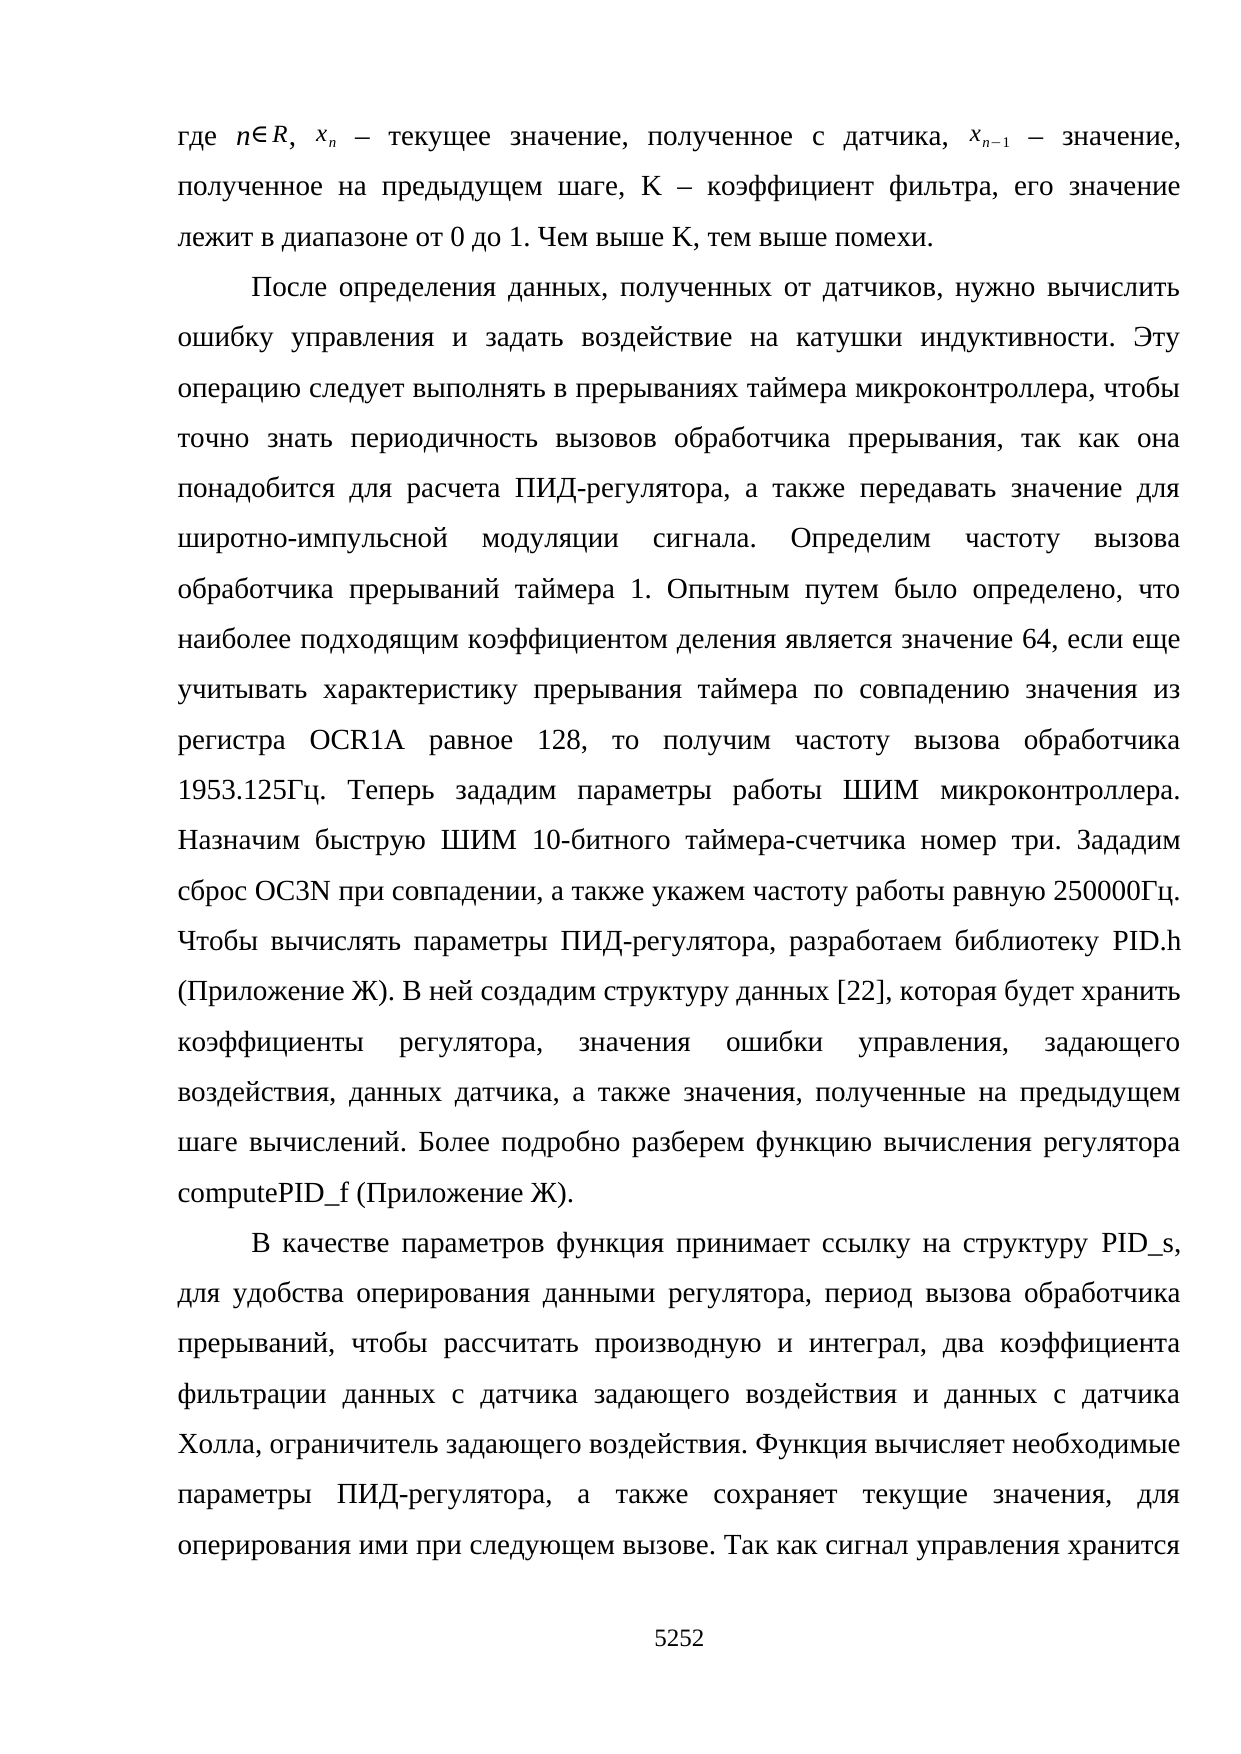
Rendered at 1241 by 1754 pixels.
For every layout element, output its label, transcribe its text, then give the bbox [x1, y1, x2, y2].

text После определения данных, полученных от датчиков, нужно вычислить ошибку управления и задать воздействие на катушки индуктивности. Эту операцию следует выполнять в прерываниях таймера микроконтроллера, чтобы точно знать периодичность вызовов обработчика прерывания, так как она понадобится для расчета ПИД-регулятора, а также передавать значение для широтно-импульсной модуляции сигнала. Определим частоту вызова обработчика прерываний таймера 1. Опытным путем было определено, что наиболее подходящим коэффициентом деления является значение 64, если еще учитывать характеристику прерывания таймера по совпадению значения из регистра OCR1A равное 128, то получим частоту вызова обработчика 1953.125Гц. Теперь зададим параметры работы ШИМ микроконтроллера. Назначим быструю ШИМ 10-битного таймера-счетчика номер три. Зададим сброс OC3N при совпадении, а также укажем частоту работы равную 250000Гц. Чтобы вычислять параметры ПИД-регулятора, разработаем библиотеку PID.h (Приложение Ж). В ней создадим структуру данных [22], которая будет хранить коэффициенты регулятора, значения ошибки управления, задающего воздействия, данных датчика, а также значения, полученные на предыдущем шаге вычислений. Более подробно разберем функцию вычисления регулятора computePID_f (Приложение Ж). [177, 269, 1181, 1208]
text где n, – текущее значение, полученное с датчика, – значение, полученное на предыдущем шаге, K – коэффициент фильтра, его значение лежит в диапазоне от 0 до 1. Чем выше K, тем выше помехи. [177, 118, 1181, 252]
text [177, 1225, 1181, 1560]
